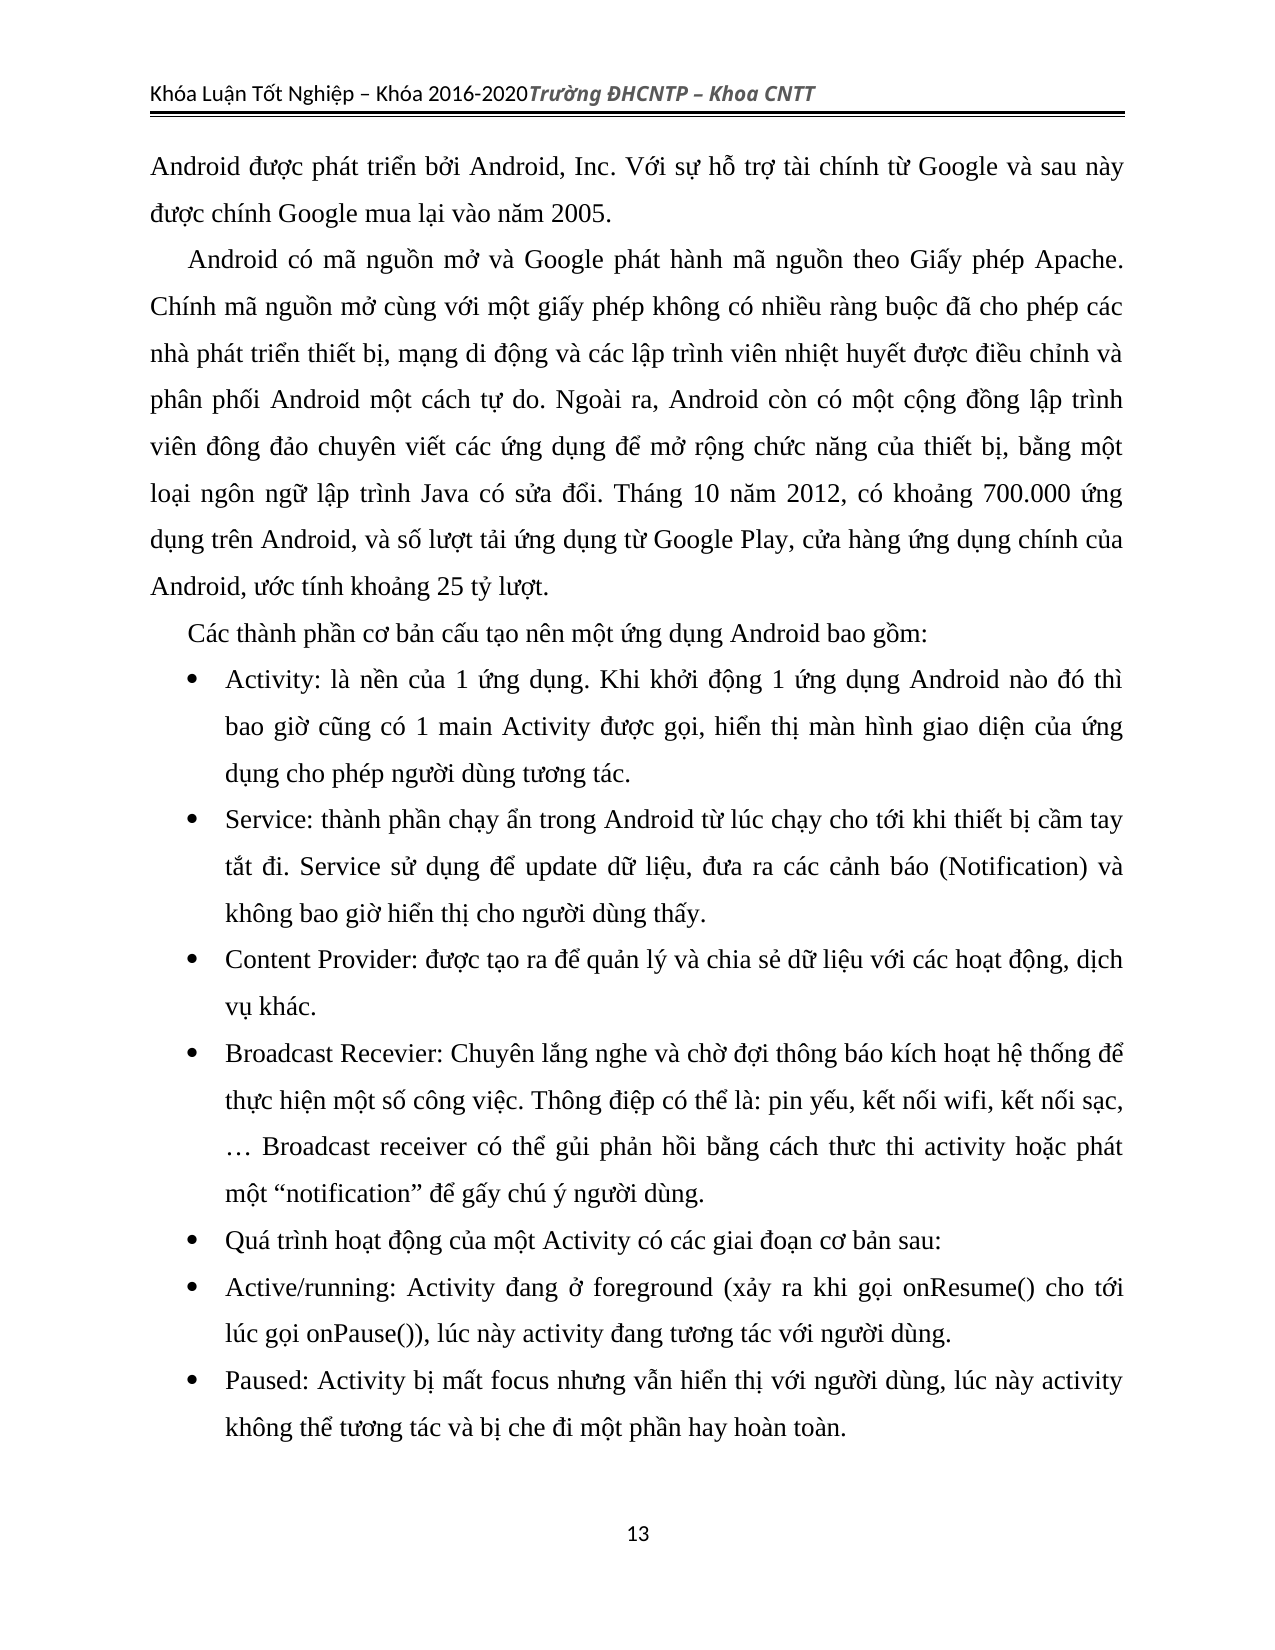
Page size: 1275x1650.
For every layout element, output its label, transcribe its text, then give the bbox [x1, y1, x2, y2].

list Content Provider: được tạo ra để quản lý và chia sẻ dữ liệu với các hoạt động, dịch vụ khác. [187, 943, 1125, 1021]
list Paused: Activity bị mất focus nhưng vẫn hiển thị với người dùng, lúc này activity không thể tương tác và bị che đi một phần hay hoàn toàn. [187, 1364, 1125, 1442]
list Quá trình hoạt động của một Activity có các giai đoạn cơ bản sau: [187, 1224, 1125, 1255]
list Các thành phần cơ bản cấu tạo nên một ứng dụng Android bao gồm: [150, 617, 1125, 648]
list Activity: là nền của 1 ứng dụng. Khi khởi động 1 ứng dụng Android nào đó thì bao giờ cũng có 1 main Activity được gọi, hiển thị màn hình giao diện của ứng dụng cho phép người dùng tương tác. [187, 663, 1125, 788]
list Service: thành phần chạy ẩn trong Android từ lúc chạy cho tới khi thiết bị cầm tay tắt đi. Service sử dụng để update dữ liệu, đưa ra các cảnh báo (Notification) và không bao giờ hiển thị cho người dùng thấy. [187, 803, 1125, 928]
list Active/running: Activity đang ở foreground (xảy ra khi gọi onResume() cho tới lúc gọi onPause()), lúc này activity đang tương tác với người dùng. [187, 1271, 1125, 1348]
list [150, 150, 1125, 228]
list Broadcast Recevier: Chuyên lắng nghe và chờ đợi thông báo kích hoạt hệ thống để thực hiện một số công việc. Thông điệp có thể là: pin yếu, kết nối wifi, kết nối sạc,… Broadcast receiver có thể gủi phản hồi bằng cách thưc thi activity hoặc phát một “notification” để gấy chú ý người dùng. [187, 1037, 1125, 1208]
list Android có mã nguồn mở và Google phát hành mã nguồn theo Giấy phép Apache. Chính mã nguồn mở cùng với một giấy phép không có nhiều ràng buộc đã cho phép các nhà phát triển thiết bị, mạng di động và các lập trình viên nhiệt huyết được điều chỉnh và phân phối Android một cách tự do. Ngoài ra, Android còn có một cộng đồng lập trình viên đông đảo chuyên viết các ứng dụng để mở rộng chức năng của thiết bị, bằng một loại ngôn ngữ lập trình Java có sửa đổi. Tháng 10 năm 2012, có khoảng 700.000 ứng dụng trên Android, và số lượt tải ứng dụng từ Google Play, cửa hàng ứng dụng chính của Android, ước tính khoảng 25 tỷ lượt. [150, 243, 1125, 601]
